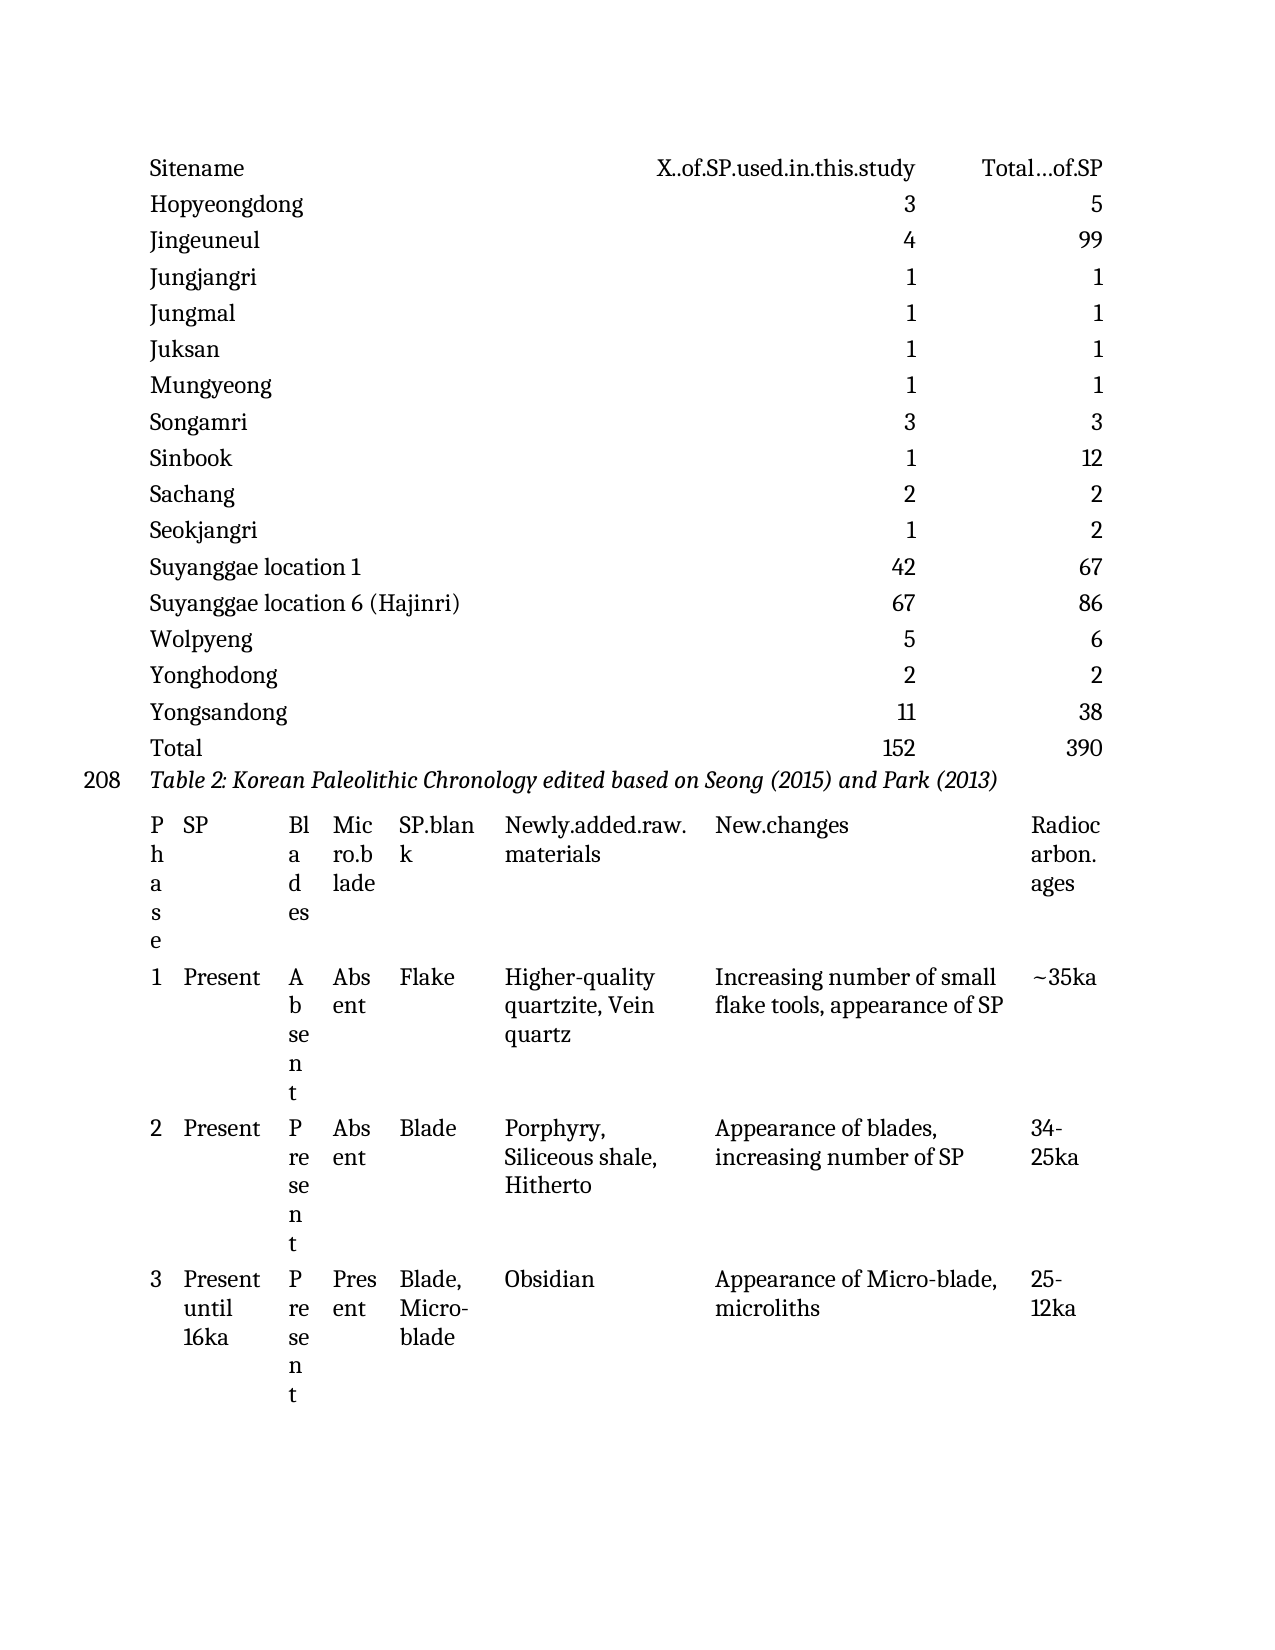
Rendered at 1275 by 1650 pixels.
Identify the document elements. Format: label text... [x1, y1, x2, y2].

table_cell Blade, Micro-blade [388, 1261, 493, 1412]
table_cell 3 [927, 404, 1114, 440]
table_cell 1 [927, 368, 1114, 404]
table_cell 42 [553, 549, 927, 585]
table_cell Flake [388, 959, 493, 1110]
table_cell Total [139, 730, 553, 766]
table_cell Present [172, 1110, 277, 1261]
table_cell 4 [553, 223, 927, 259]
table_cell 1 [927, 331, 1114, 367]
table_cell Jungjangri [139, 259, 553, 295]
table_cell 1 [553, 440, 927, 476]
table_cell Seokjangri [139, 513, 553, 549]
table_header X..of.SP.used.in.this.study [553, 150, 927, 186]
table_header Blades [277, 808, 321, 959]
table_header New.changes [704, 808, 1019, 959]
table_cell Absent [321, 1110, 388, 1261]
table_cell 2 [927, 476, 1114, 512]
table_cell 25-12ka [1020, 1261, 1114, 1412]
table_cell 1 [553, 513, 927, 549]
table_cell 1 [139, 959, 172, 1110]
table_header SP.blank [388, 808, 493, 959]
table_cell 2 [553, 658, 927, 694]
table_cell 1 [553, 368, 927, 404]
table_cell 2 [553, 476, 927, 512]
table_cell Present [277, 1110, 321, 1261]
table_cell 2 [927, 658, 1114, 694]
table_cell Suyanggae location 1 [139, 549, 553, 585]
table_cell 2 [927, 513, 1114, 549]
table_cell Appearance of Micro-blade, microliths [704, 1261, 1019, 1412]
table_cell 1 [553, 295, 927, 331]
table_cell 86 [927, 585, 1114, 621]
table_header Total…of.SP [927, 150, 1114, 186]
table_cell Yonghodong [139, 658, 553, 694]
table_cell Higher-quality quartzite, Vein quartz [493, 959, 704, 1110]
table_cell ~35ka [1020, 959, 1114, 1110]
table_cell 12 [927, 440, 1114, 476]
table_cell Sinbook [139, 440, 553, 476]
table_header Sitename [139, 150, 553, 186]
table_cell Increasing number of small flake tools, appearance of SP [704, 959, 1019, 1110]
table_cell Appearance of blades, increasing number of SP [704, 1110, 1019, 1261]
table_cell Present [172, 959, 277, 1110]
table_header Phase [139, 808, 172, 959]
table_cell Present until 16ka [172, 1261, 277, 1412]
table_cell 3 [553, 404, 927, 440]
table_cell 2 [139, 1110, 172, 1261]
table_cell Jingeuneul [139, 223, 553, 259]
table_cell 1 [553, 331, 927, 367]
table_cell 1 [927, 295, 1114, 331]
table_cell Suyanggae location 6 (Hajinri) [139, 585, 553, 621]
table_header Micro.blade [321, 808, 388, 959]
table_cell 99 [927, 223, 1114, 259]
table_cell Sachang [139, 476, 553, 512]
table_cell 38 [927, 694, 1114, 730]
table_cell 5 [553, 621, 927, 657]
table_cell 3 [139, 1261, 172, 1412]
table_cell 67 [553, 585, 927, 621]
table_cell 34-25ka [1020, 1110, 1114, 1261]
table_cell Juksan [139, 331, 553, 367]
table_cell Songamri [139, 404, 553, 440]
table_cell Porphyry, Siliceous shale, Hitherto [493, 1110, 704, 1261]
table_cell Jungmal [139, 295, 553, 331]
table_header SP [172, 808, 277, 959]
table_cell 3 [553, 186, 927, 222]
table_cell Hopyeongdong [139, 186, 553, 222]
table_cell 152 [553, 730, 927, 766]
table_cell Wolpyeng [139, 621, 553, 657]
table_cell Absent [321, 959, 388, 1110]
table_cell Mungyeong [139, 368, 553, 404]
table_header Radiocarbon.ages [1020, 808, 1114, 959]
table_cell 1 [927, 259, 1114, 295]
table_cell Present [277, 1261, 321, 1412]
table_cell 390 [927, 730, 1114, 766]
table_cell Absent [277, 959, 321, 1110]
table_cell Yongsandong [139, 694, 553, 730]
table_cell 67 [927, 549, 1114, 585]
table_cell 11 [553, 694, 927, 730]
table_cell 6 [927, 621, 1114, 657]
table_header Newly.added.raw.materials [493, 808, 704, 959]
table_cell Present [321, 1261, 388, 1412]
table_cell Blade [388, 1110, 493, 1261]
table_cell 1 [553, 259, 927, 295]
table_cell Obsidian [493, 1261, 704, 1412]
table_cell 5 [927, 186, 1114, 222]
text Table 2: Korean Paleolithic Chronology edited based on Seong (2015) and Park (2013) [150, 766, 1125, 795]
